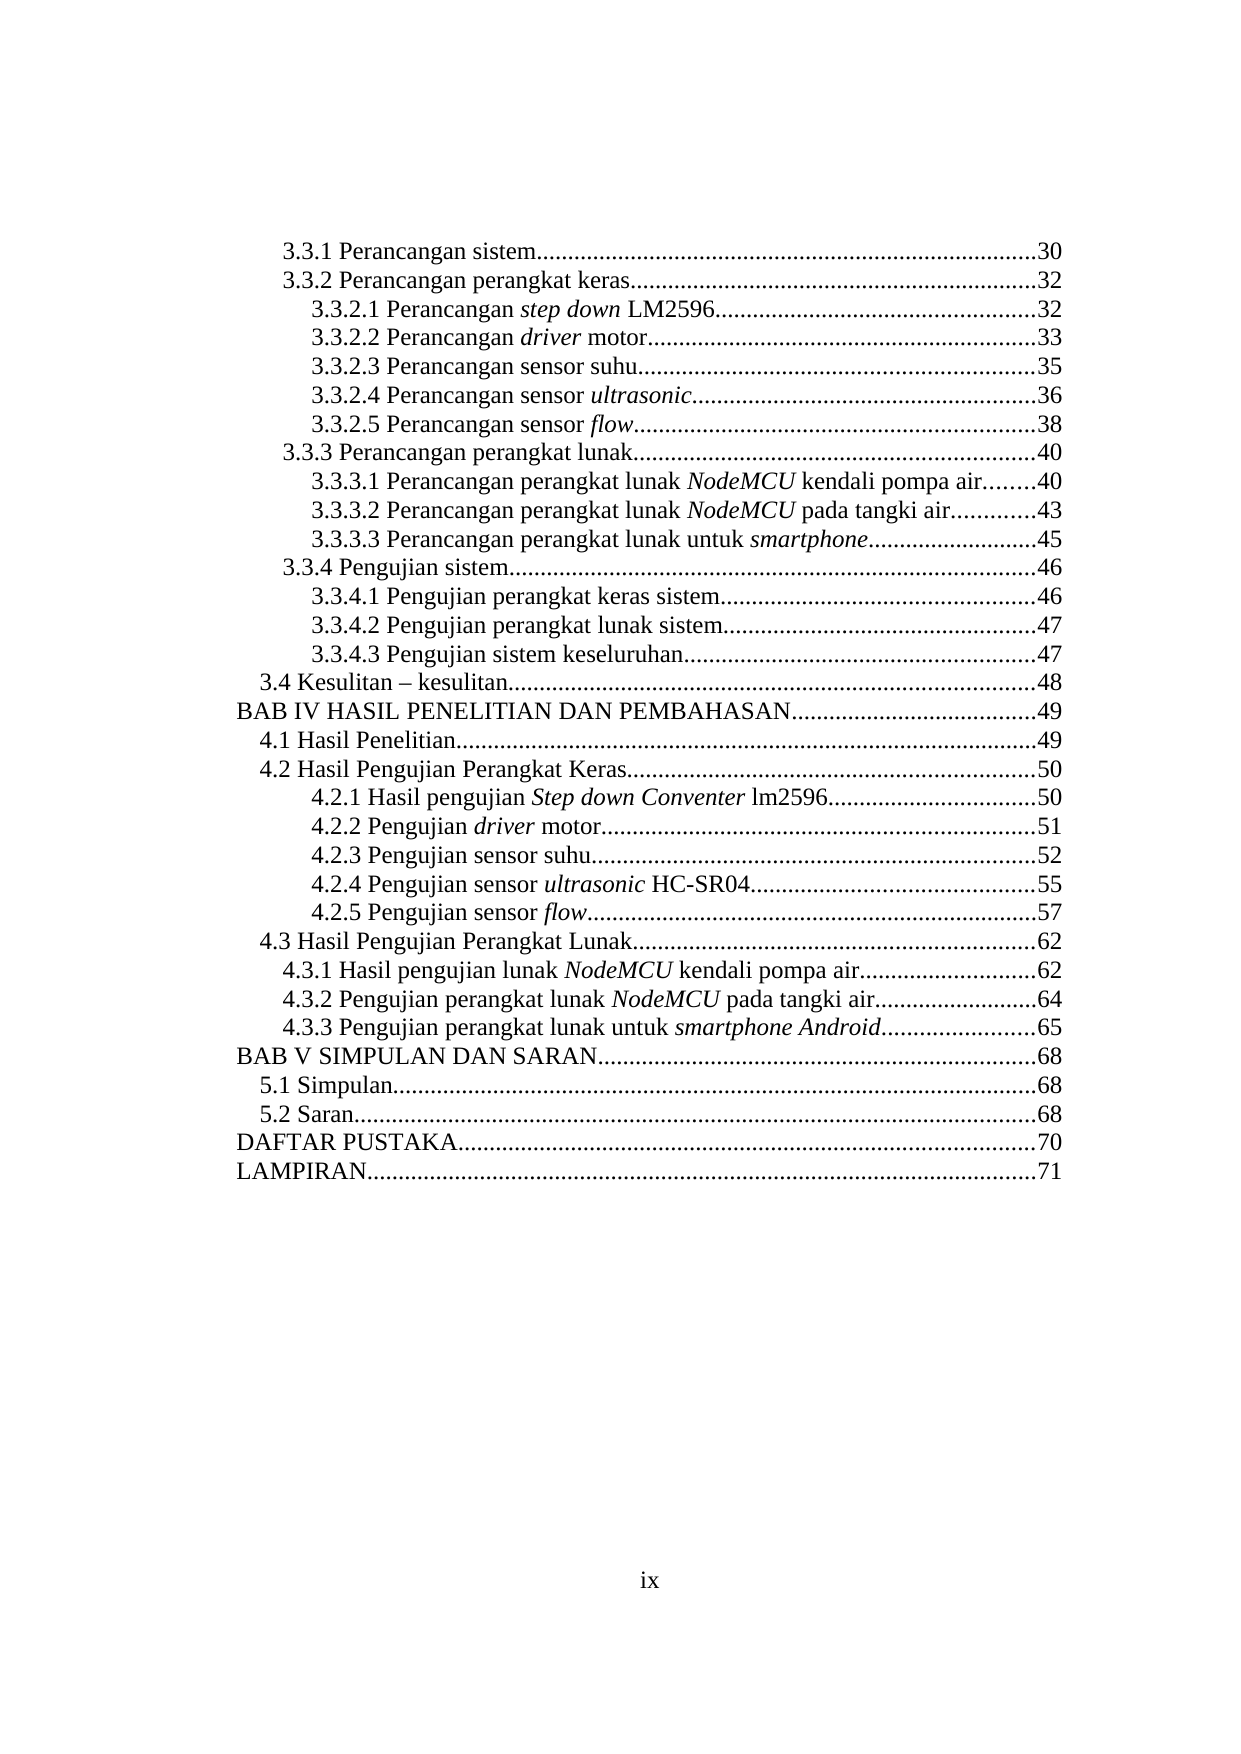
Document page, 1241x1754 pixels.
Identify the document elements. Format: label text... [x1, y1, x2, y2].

text 3.3.1 Perancangan sistem 30 [282, 236, 1063, 265]
text 3.3.4.1 Pengujian perangkat keras sistem 46 [311, 581, 1063, 610]
text BAB IV HASIL PENELITIAN DAN PEMBAHASAN 49 [236, 696, 1063, 725]
text 4.3.2 Pengujian perangkat lunak NodeMCU pada tangki air 64 [282, 984, 1063, 1012]
text 4.3.1 Hasil pengujian lunak NodeMCU kendali pompa air 62 [282, 955, 1063, 984]
text 4.2.2 Pengujian driver motor 51 [311, 811, 1063, 840]
text 3.3.2 Perancangan perangkat keras 32 [282, 265, 1063, 294]
text 4.2.1 Hasil pengujian Step down Conventer lm2596 50 [311, 782, 1063, 811]
text BAB V SIMPULAN DAN SARAN 68 [236, 1041, 1063, 1070]
text 4.3 Hasil Pengujian Perangkat Lunak 62 [259, 926, 1063, 955]
text 3.3.2.1 Perancangan step down LM2596 32 [311, 294, 1063, 322]
text 4.2.3 Pengujian sensor suhu 52 [311, 840, 1063, 869]
text 3.3.3.2 Perancangan perangkat lunak NodeMCU pada tangki air 43 [311, 495, 1063, 524]
text 3.3.2.2 Perancangan driver motor 33 [311, 322, 1063, 351]
text DAFTAR PUSTAKA 70 [236, 1127, 1063, 1156]
text 3.3.4 Pengujian sistem 46 [282, 552, 1063, 581]
text 3.4 Kesulitan – kesulitan 48 [259, 667, 1063, 696]
text 5.2 Saran 68 [259, 1099, 1063, 1127]
text 4.2 Hasil Pengujian Perangkat Keras 50 [259, 754, 1063, 782]
text 4.2.5 Pengujian sensor flow 57 [311, 897, 1063, 926]
text 4.2.4 Pengujian sensor ultrasonic HC-SR04. 55 [311, 869, 1063, 897]
text LAMPIRAN 71 [236, 1156, 1063, 1185]
text 3.3.2.5 Perancangan sensor flow 38 [311, 409, 1063, 437]
text 3.3.3 Perancangan perangkat lunak 40 [282, 437, 1063, 466]
text 4.1 Hasil Penelitian 49 [259, 725, 1063, 754]
text 3.3.4.3 Pengujian sistem keseluruhan 47 [311, 639, 1063, 667]
text 5.1 Simpulan 68 [259, 1070, 1063, 1099]
text 3.3.3.3 Perancangan perangkat lunak untuk smartphone 45 [311, 524, 1063, 552]
text 3.3.2.4 Perancangan sensor ultrasonic 36 [311, 380, 1063, 409]
text 3.3.2.3 Perancangan sensor suhu 35 [311, 351, 1063, 380]
text 3.3.3.1 Perancangan perangkat lunak NodeMCU kendali pompa air 40 [311, 466, 1063, 495]
text 3.3.4.2 Pengujian perangkat lunak sistem 47 [311, 610, 1063, 639]
text 4.3.3 Pengujian perangkat lunak untuk smartphone Android 65 [282, 1012, 1063, 1041]
